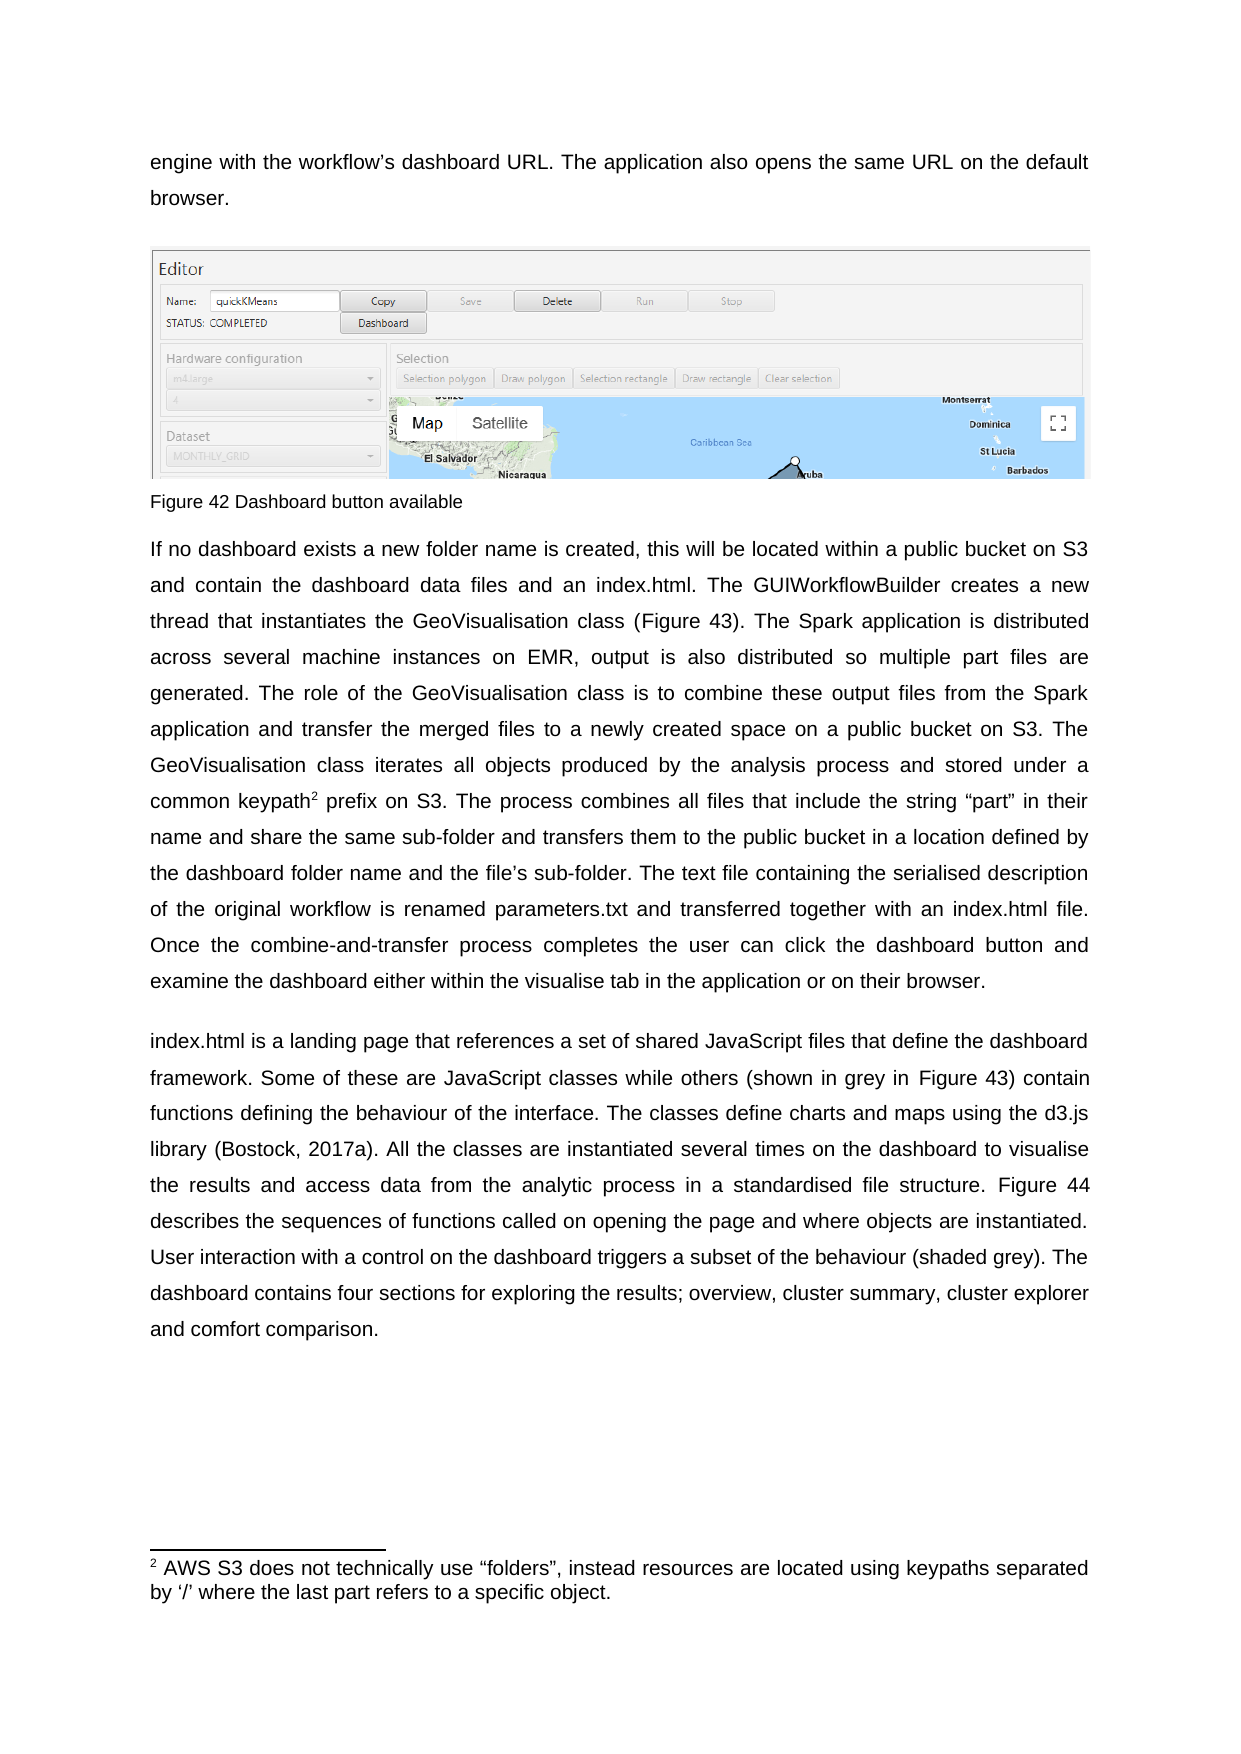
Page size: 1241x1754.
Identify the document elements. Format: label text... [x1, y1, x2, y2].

picture [150, 246, 1091, 479]
text Figure 42 Dashboard button available [150, 491, 1090, 512]
text index.html is a landing page that references a set of shared JavaScript files that define the dashboard framework. Some of these are JavaScript classes while others (shown in grey in Figure 43) contain functions defining the behaviour of the interface. The classes define charts and maps using the d3.js library (Bostock, 2017a). All the classes are instantiated several times on the dashboard to visualise the results and access data from the analytic process in a standardised file structure. Figure 44 describes the sequences of functions called on opening the page and where objects are instantiated. User interaction with a control on the dashboard triggers a subset of the behaviour (shaded grey). The dashboard contains four sections for exploring the results; overview, cluster summary, cluster explorer and comfort comparison. [150, 1029, 1090, 1341]
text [150, 150, 1090, 210]
text If no dashboard exists a new folder name is created, this will be located within a public bucket on S3 and contain the dashboard data files and an index.html. The GUIWorkflowBuilder creates a new thread that instantiates the GeoVisualisation class (Figure 43). The Spark application is distributed across several machine instances on EMR, output is also distributed so multiple part files are generated. The role of the GeoVisualisation class is to combine these output files from the Spark application and transfer the merged files to a newly created space on a public bucket on S3. The GeoVisualisation class iterates all objects produced by the analysis process and stored under a common keypath prefix on S3. The process combines all files that include the string “part” in their name and share the same sub-folder and transfers them to the public bucket in a location defined by the dashboard folder name and the file’s sub-folder. The text file containing the serialised description of the original workflow is renamed parameters.txt and transferred together with an index.html file. Once the combine-and-transfer process completes the user can click the dashboard button and examine the dashboard either within the visualise tab in the application or on their browser. [150, 537, 1090, 992]
